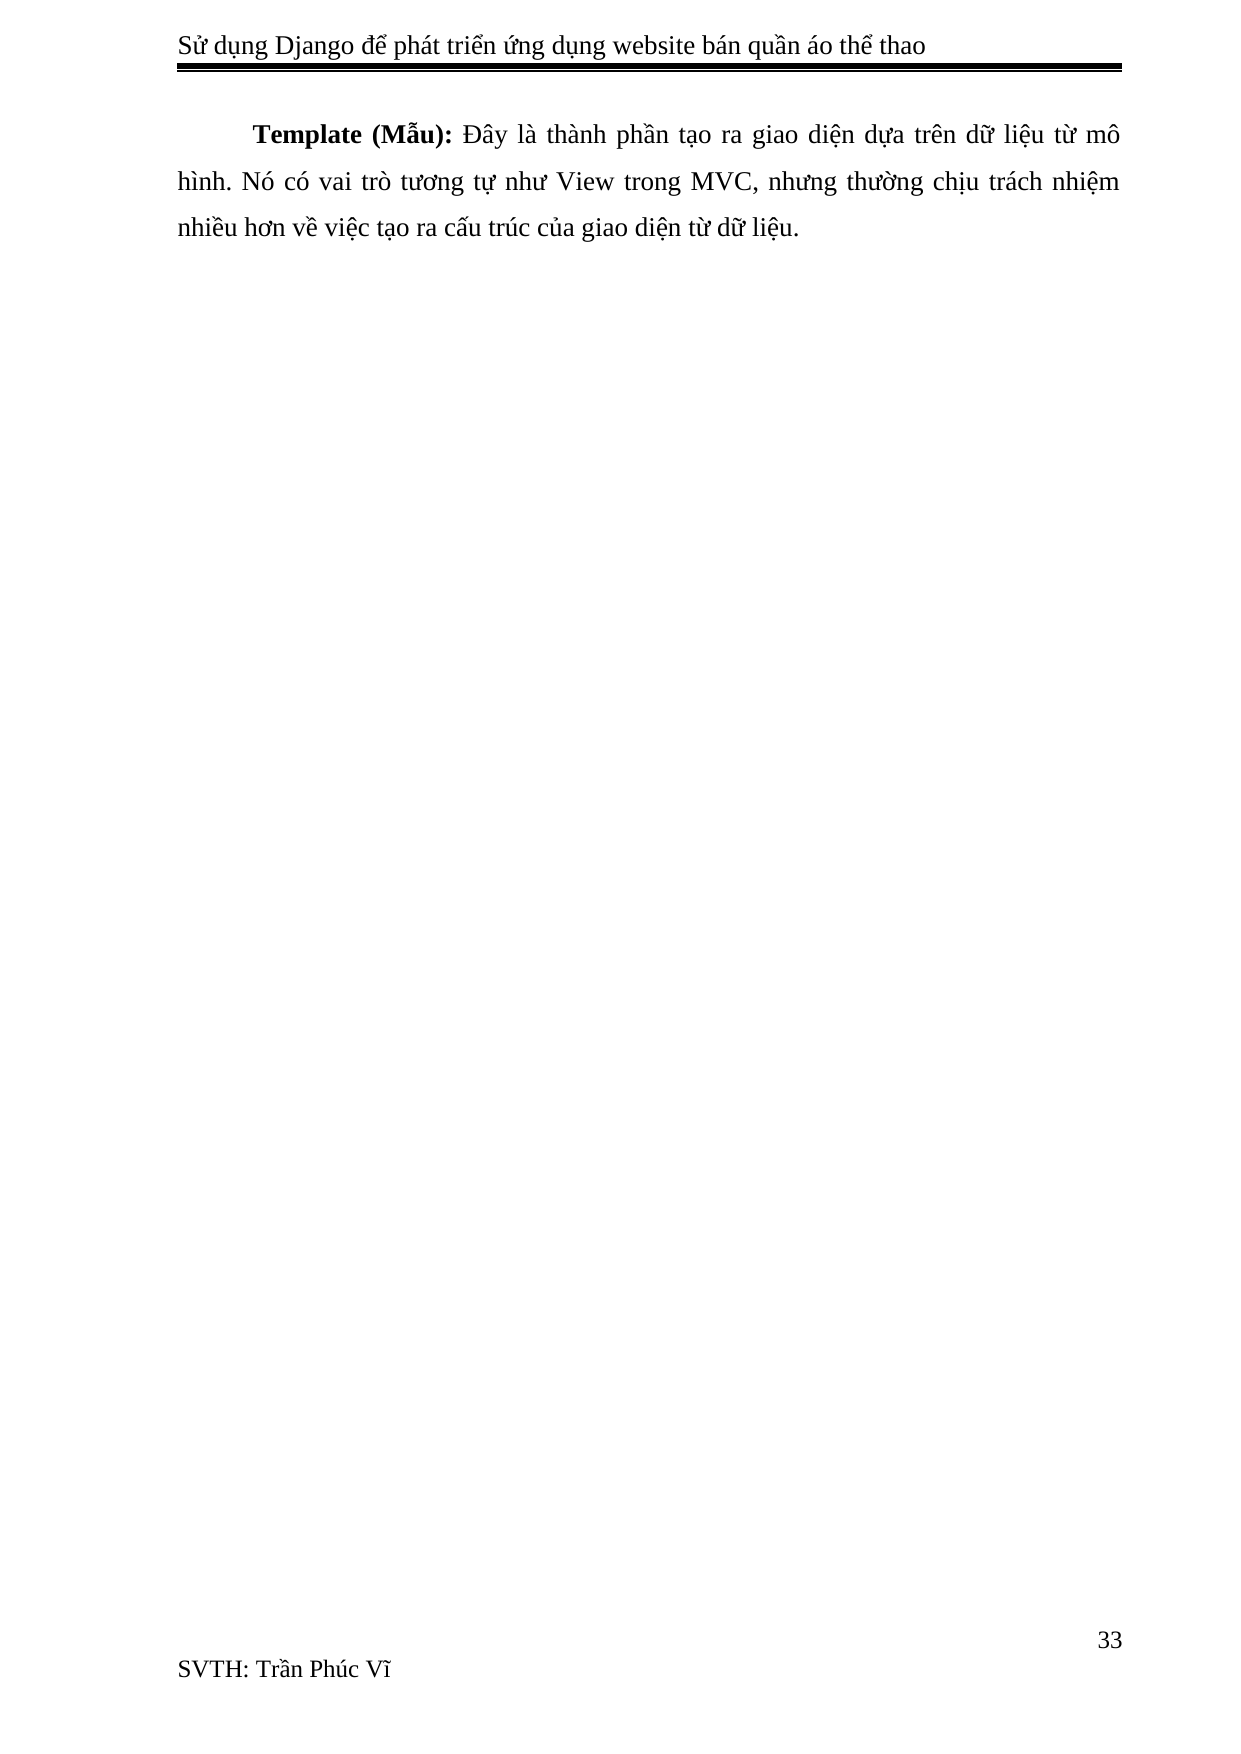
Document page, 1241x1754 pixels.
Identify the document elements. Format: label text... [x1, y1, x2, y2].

text Template (Mẫu): Đây là thành phần tạo ra giao diện dựa trên dữ liệu từ mô hình. Nó có vai trò tương tự như View trong MVC, nhưng thường chịu trách nhiệm nhiều hơn về việc tạo ra cấu trúc của giao diện từ dữ liệu. [177, 118, 1122, 243]
